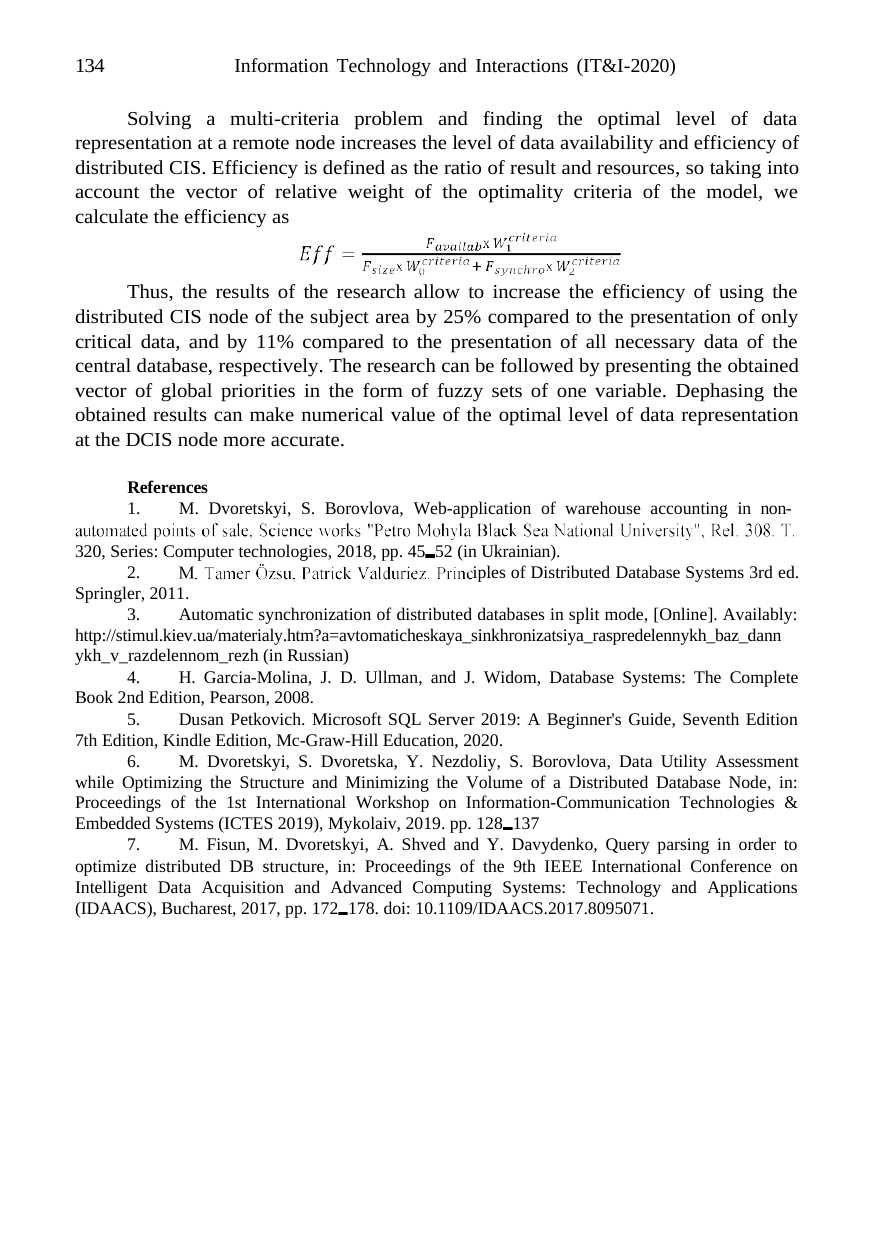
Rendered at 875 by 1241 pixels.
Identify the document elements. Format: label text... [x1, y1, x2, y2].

list H. Garcia-Molina, J. D. Ullman, and J. Widom, Database Systems: The Complete Book 2nd Edition, Pearson, 2008. [75, 667, 799, 708]
text References [127, 477, 816, 497]
list M. Fisun, M. Dvoretskyi, A. Shved and Y. Davydenko, Query parsing in order to optimize distributed DB structure, in: Proceedings of the 9th IEEE International Conference on Intelligent Data Acquisition and Advanced Computing Systems: Technology and Applications (IDAACS), Bucharest, 2017, pp. 172178. doi: 10.1109/IDAACS.2017.8095071. [75, 834, 799, 918]
list Automatic synchronization of distributed databases in split mode, [Online]. Availably: http://stimul.kiev.ua/materialy.htm?a=avtomaticheskaya_sinkhronizatsiya_raspredelennykh_baz_dann ykh_v_razdelennom_rezh (in Russian) [75, 604, 799, 666]
list M. Dvoretskyi, S. Dvoretska, Y. Nezdoliy, S. Borovlova, Data Utility Assessment while Optimizing the Structure and Minimizing the Volume of a Distributed Database Node, in: Proceedings of the 1st International Workshop on Information-Communication Technologies & Embedded Systems (ICTES 2019), Mykolaiv, 2019. pp. 128137 [75, 751, 799, 833]
text Solving a multi-criteria problem and finding the optimal level of data representation at a remote node increases the level of data availability and efficiency of distributed CIS. Efficiency is defined as the ratio of result and resources, so taking into account the vector of relative weight of the optimality criteria of the model, we calculate the efficiency as [75, 106, 799, 228]
list M. Dvoretskyi, S. Borovlova, Web-application of warehouse accounting in non- [127, 498, 816, 518]
list iples of Distributed Database Systems 3rd ed. Springler, 2011. [75, 562, 799, 603]
text 320, Series: Computer technologies, 2018, pp. 4552 (in Ukrainian). [75, 520, 816, 561]
picture [425, 554, 435, 558]
text Thus, the results of the research allow to increase the efficiency of using the distributed CIS node of the subject area by 25% compared to the presentation of only critical data, and by 11% compared to the presentation of all necessary data of the central database, respectively. The research can be followed by presenting the obtained vector of global priorities in the form of fuzzy sets of one variable. Dephasing the obtained results can make numerical value of the optimal level of data representation at the DCIS node more accurate. [75, 231, 799, 451]
list Dusan Petkovich. Microsoft SQL Server 2019: A Beginner's Guide, Seventh Edition 7th Edition, Kindle Edition, Mc-Graw-Hill Education, 2020. [75, 709, 799, 750]
